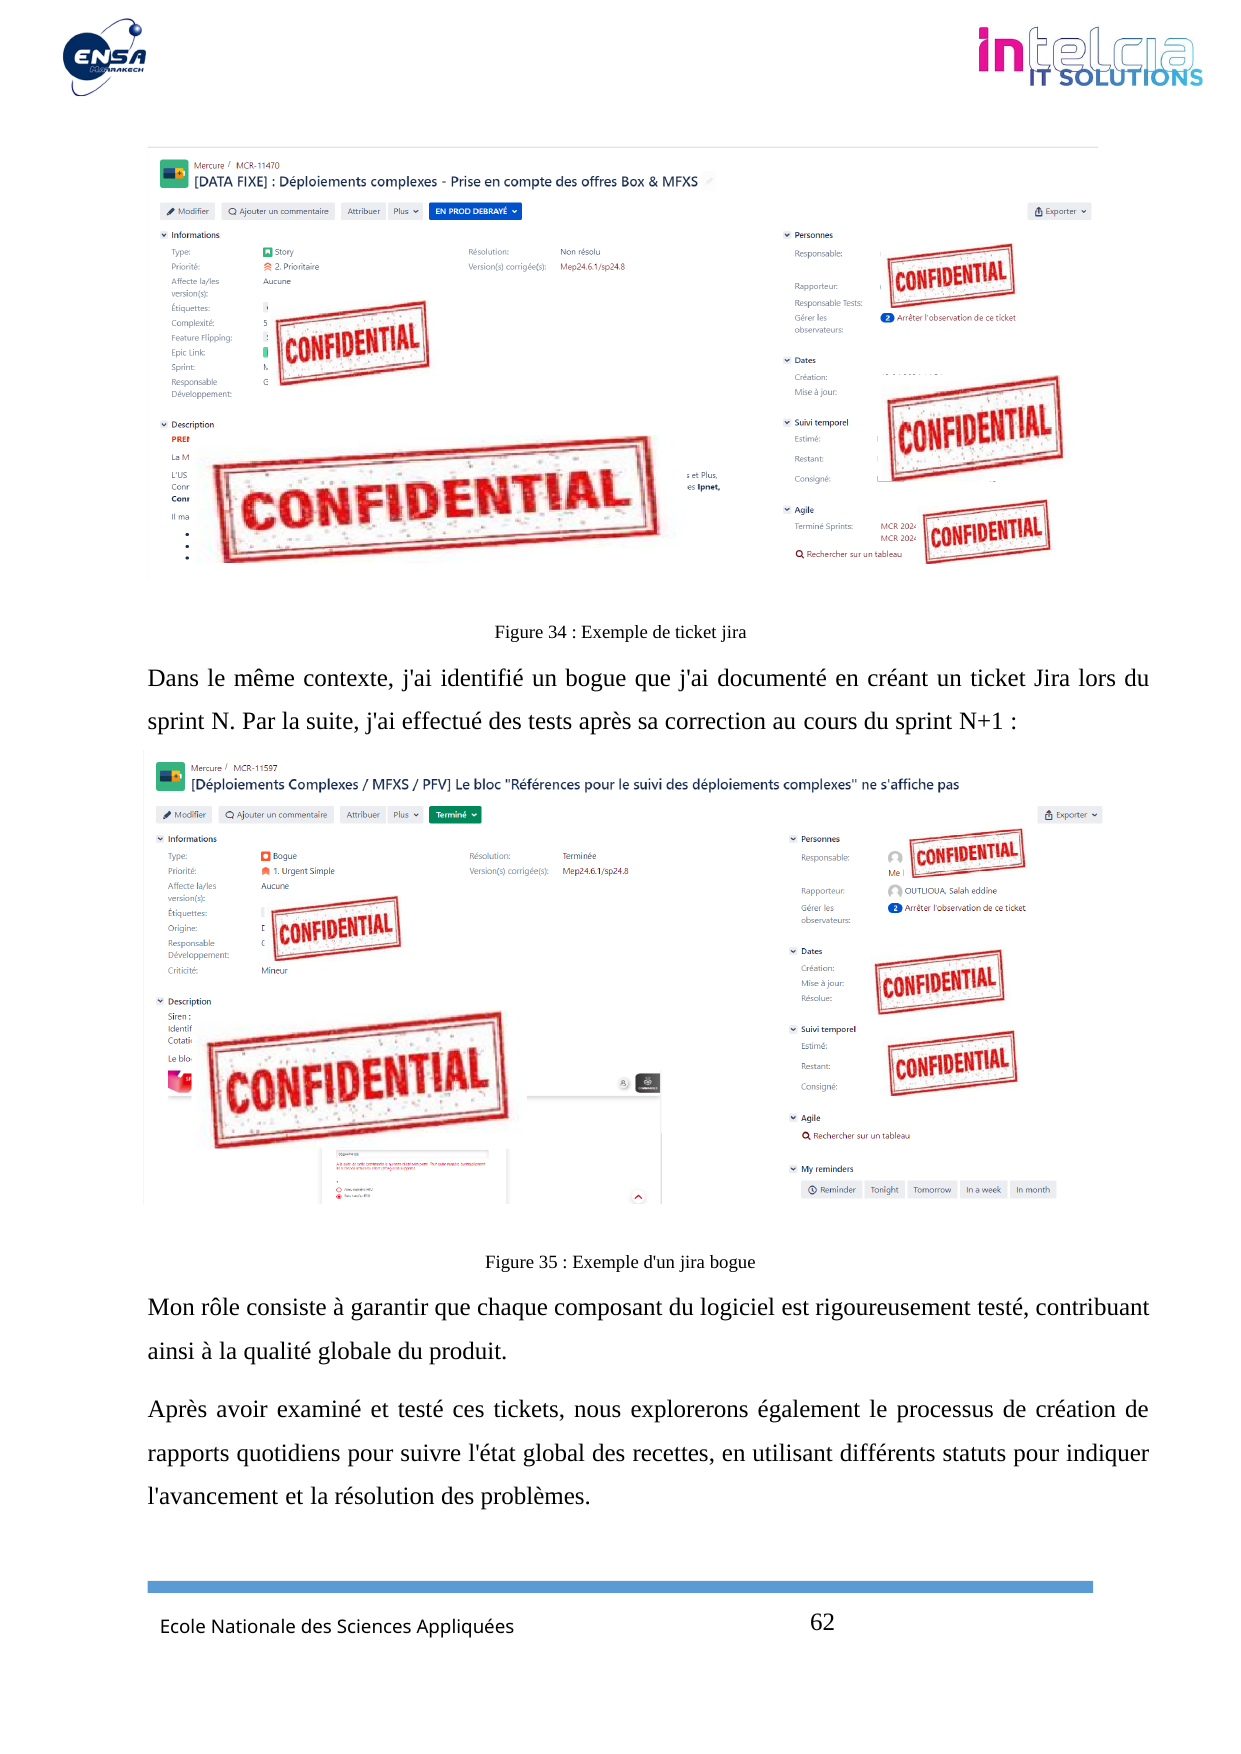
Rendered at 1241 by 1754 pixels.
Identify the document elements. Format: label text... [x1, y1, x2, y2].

text Figure 34 : Exemple de ticket jira [149, 621, 1091, 642]
text Après avoir examiné et testé ces tickets, nous explorerons également le processus de création de rapports quotidiens pour suivre l'état global des recettes, en utilisant différents statuts pour indiquer l'avancement et la résolution des problèmes. [147, 1394, 1151, 1510]
text Mon rôle consiste à garantir que chaque composant du logiciel est rigoureusement testé, contribuant ainsi à la qualité globale du produit. [147, 1292, 1150, 1365]
text Figure 35 : Exemple d'un jira bogue [149, 1251, 1091, 1272]
picture [54, 14, 152, 96]
picture [979, 20, 1203, 86]
text Dans le même contexte, j'ai identifié un bogue que j'ai documenté en créant un ticket Jira lors du sprint N. Par la suite, j'ai effectué des tests après sa correction au cours du sprint N+1 : [147, 663, 1151, 735]
picture [143, 750, 1117, 1209]
picture [147, 146, 1109, 582]
